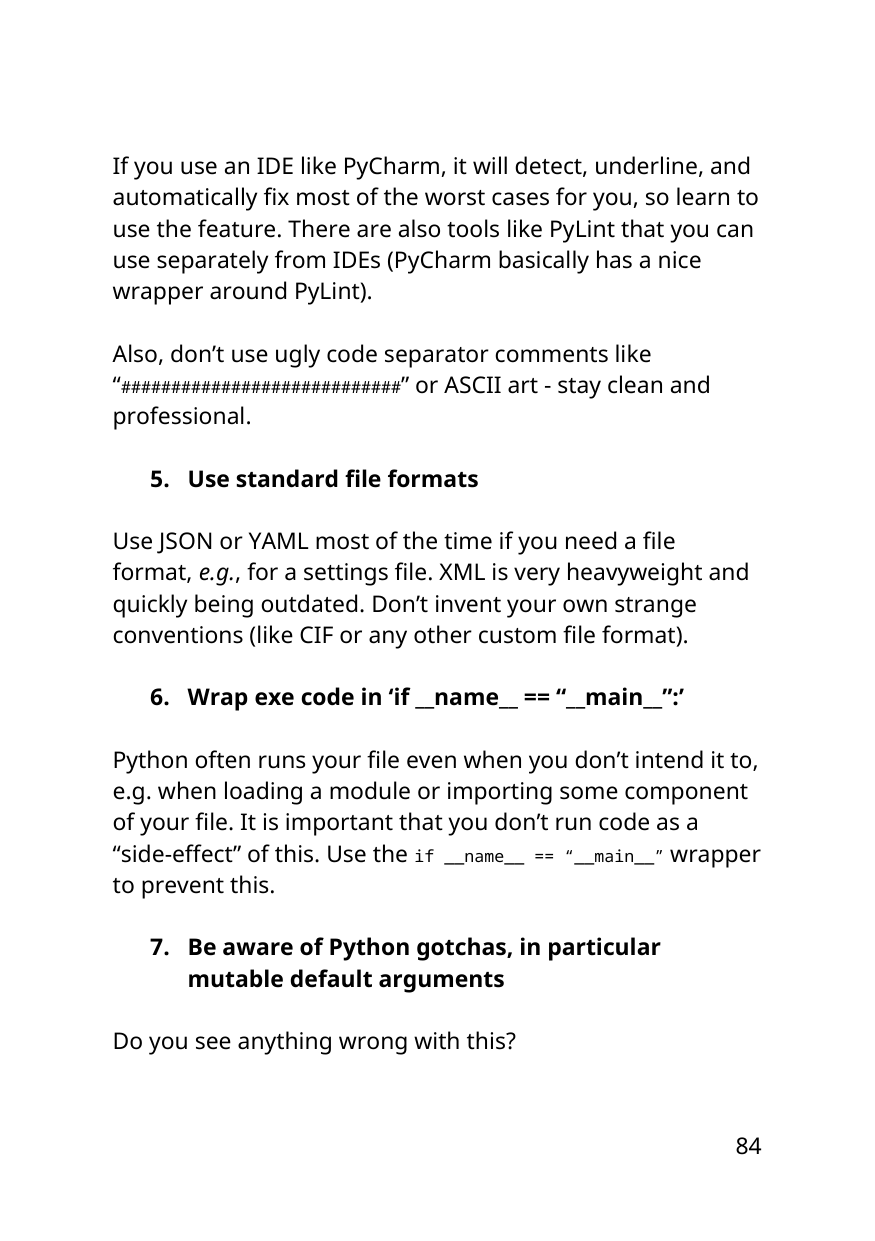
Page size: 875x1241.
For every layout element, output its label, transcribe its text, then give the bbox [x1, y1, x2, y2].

text Use JSON or YAML most of the time if you need a file format, e.g., for a settings file. XML is very heavyweight and quickly being outdated. Don’t invent your own strange conventions (like CIF or any other custom file format). [112, 525, 762, 650]
list Be aware of Python gotchas, in particular mutable default arguments [150, 931, 762, 994]
text Also, don’t use ugly code separator comments like “############################” or ASCII art - stay clean and professional. [112, 337, 762, 431]
text Do you see anything wrong with this? [112, 1025, 762, 1056]
list Use standard file formats [150, 462, 762, 494]
text Python often runs your file even when you don’t intend it to, e.g. when loading a module or importing some component of your file. It is important that you don’t run code as a “side-effect” of this. Use the if __name__ == “__main__” wrapper to prevent this. [112, 744, 762, 900]
text If you use an IDE like PyCharm, it will detect, underline, and automatically fix most of the worst cases for you, so learn to use the feature. There are also tools like PyLint that you can use separately from IDEs (PyCharm basically has a nice wrapper around PyLint). [112, 150, 762, 306]
list Wrap exe code in ‘if __name__ == “__main__”:’ [150, 681, 762, 712]
